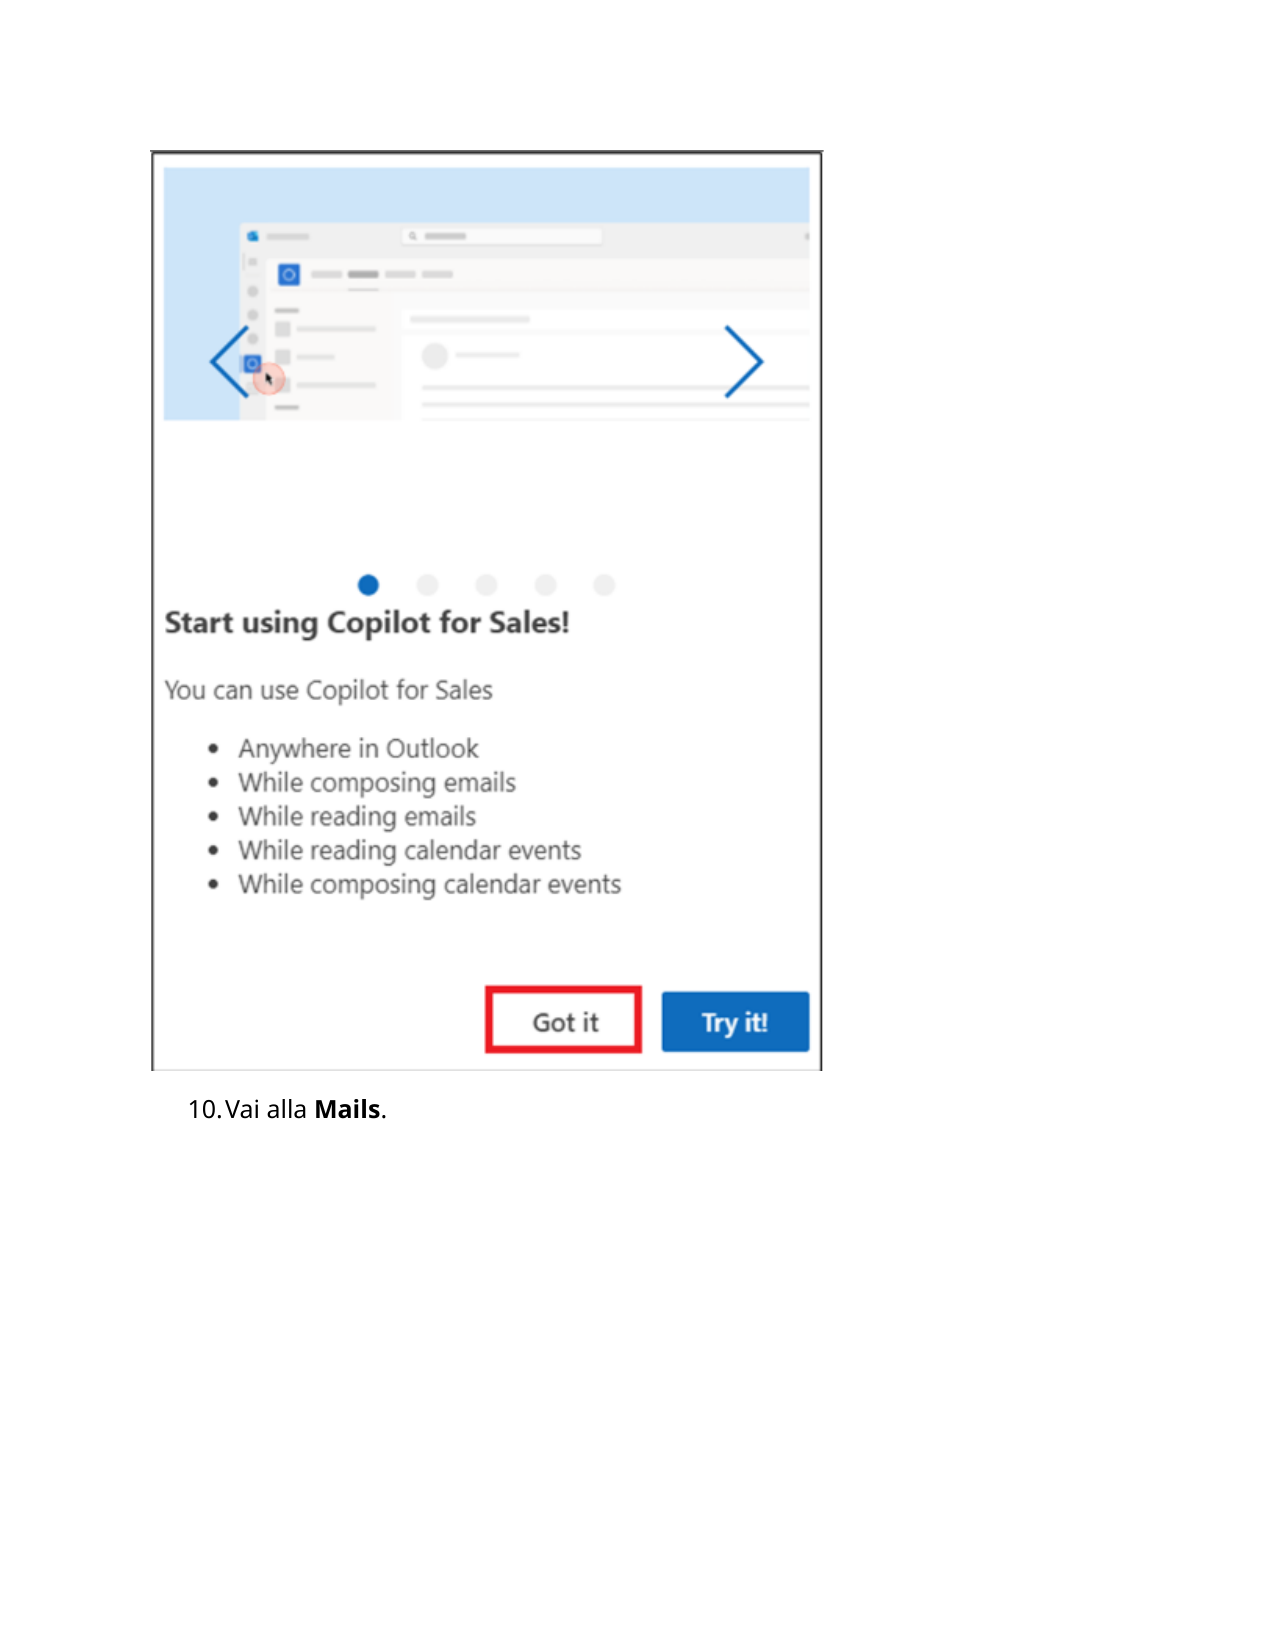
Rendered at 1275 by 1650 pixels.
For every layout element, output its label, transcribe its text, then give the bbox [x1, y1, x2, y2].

picture [150, 150, 824, 1071]
list Vai alla Mails. [187, 1092, 1125, 1126]
